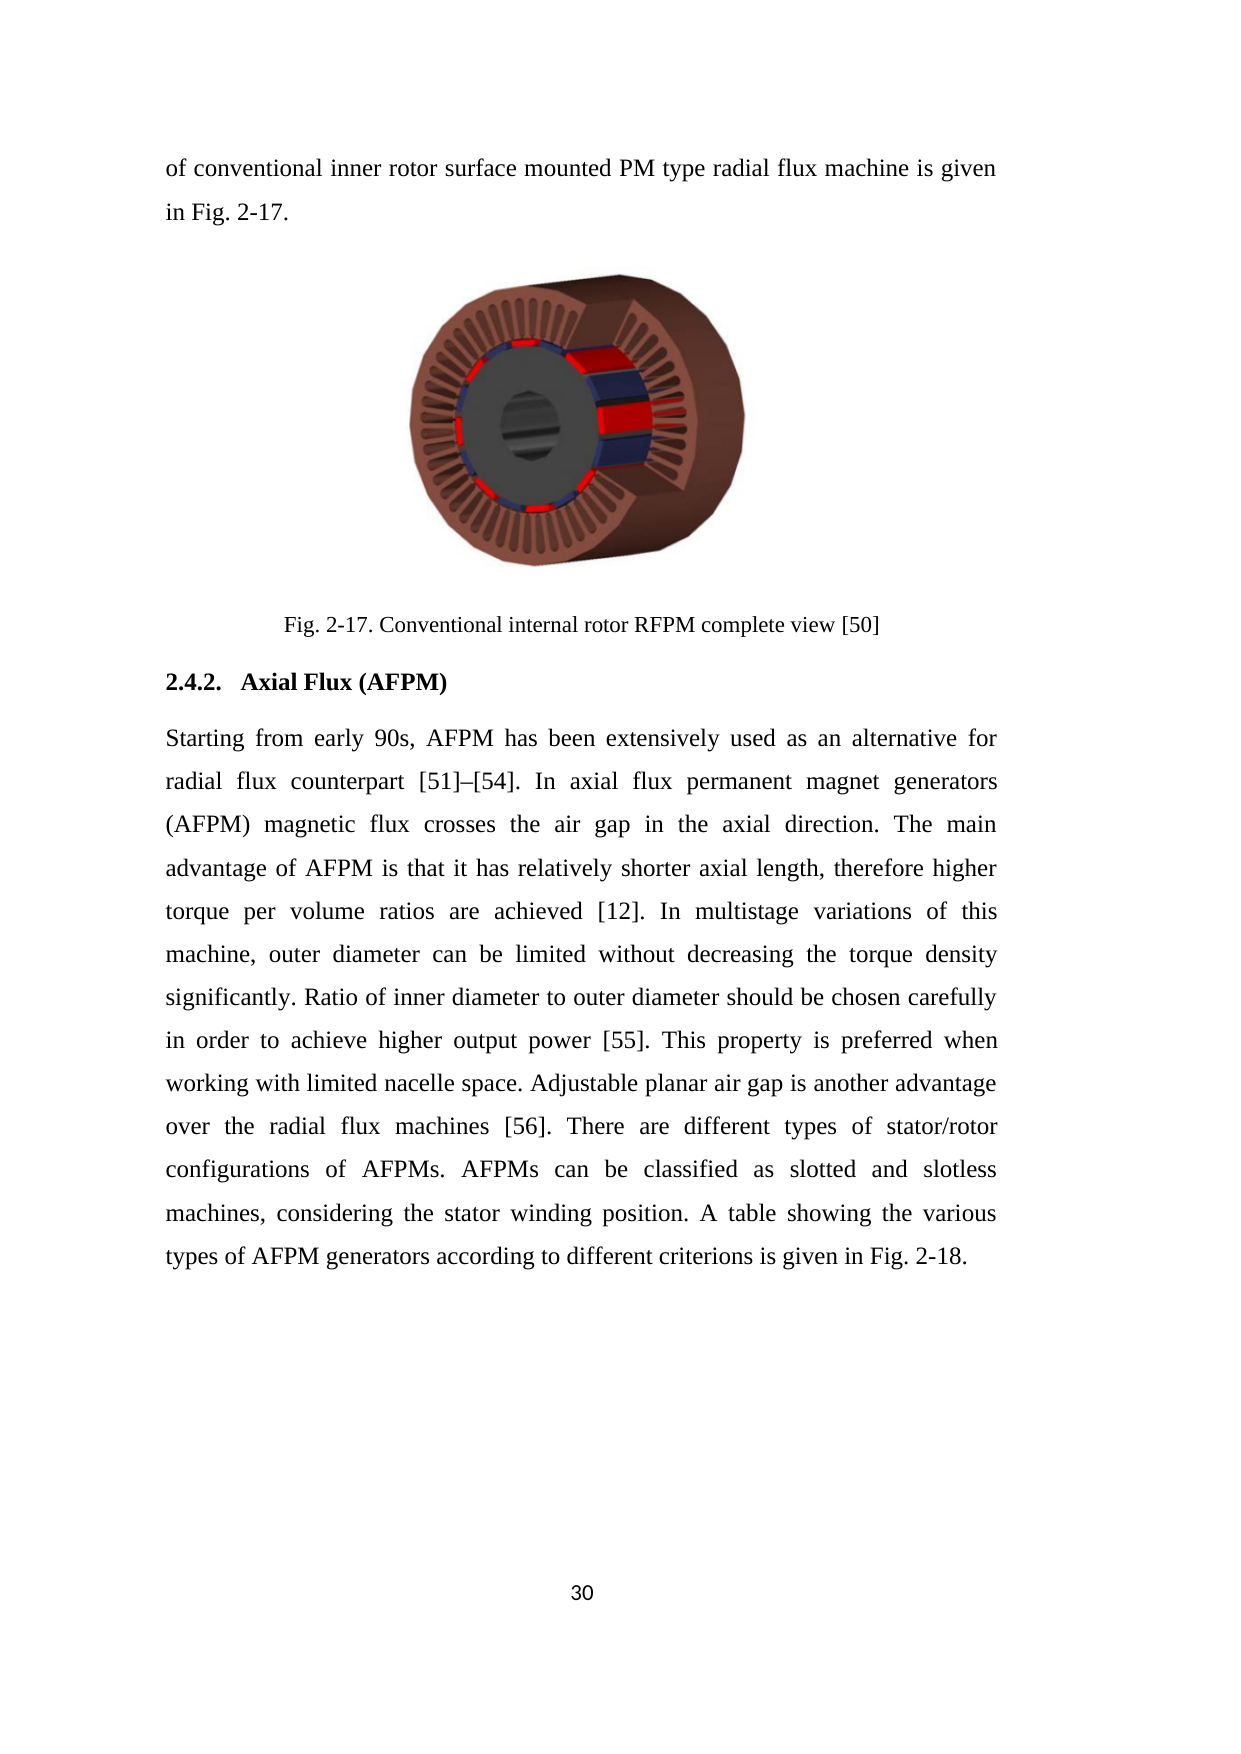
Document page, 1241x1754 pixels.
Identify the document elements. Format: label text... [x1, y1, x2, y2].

text Starting from early 90s, AFPM has been extensively used as an alternative for radial flux counterpart [51]–[54]. In axial flux permanent magnet generators (AFPM) magnetic flux crosses the air gap in the axial direction. The main advantage of AFPM is that it has relatively shorter axial length, therefore higher torque per volume ratios are achieved [12]. In multistage variations of this machine, outer diameter can be limited without decreasing the torque density significantly. Ratio of inner diameter to outer diameter should be chosen carefully in order to achieve higher output power [55]. This property is preferred when working with limited nacelle space. Adjustable planar air gap is another advantage over the radial flux machines [56]. There are different types of stator/rotor configurations of AFPMs. AFPMs can be classified as slotted and slotless machines, considering the stator winding position. A table showing the various types of AFPM generators according to different criterions is given in Fig. 2-18. [165, 723, 998, 1269]
text Fig. 2-17. Conventional internal rotor RFPM complete view [50] [165, 611, 998, 637]
picture [403, 256, 760, 581]
subtitle Axial Flux (AFPM) [165, 667, 998, 696]
